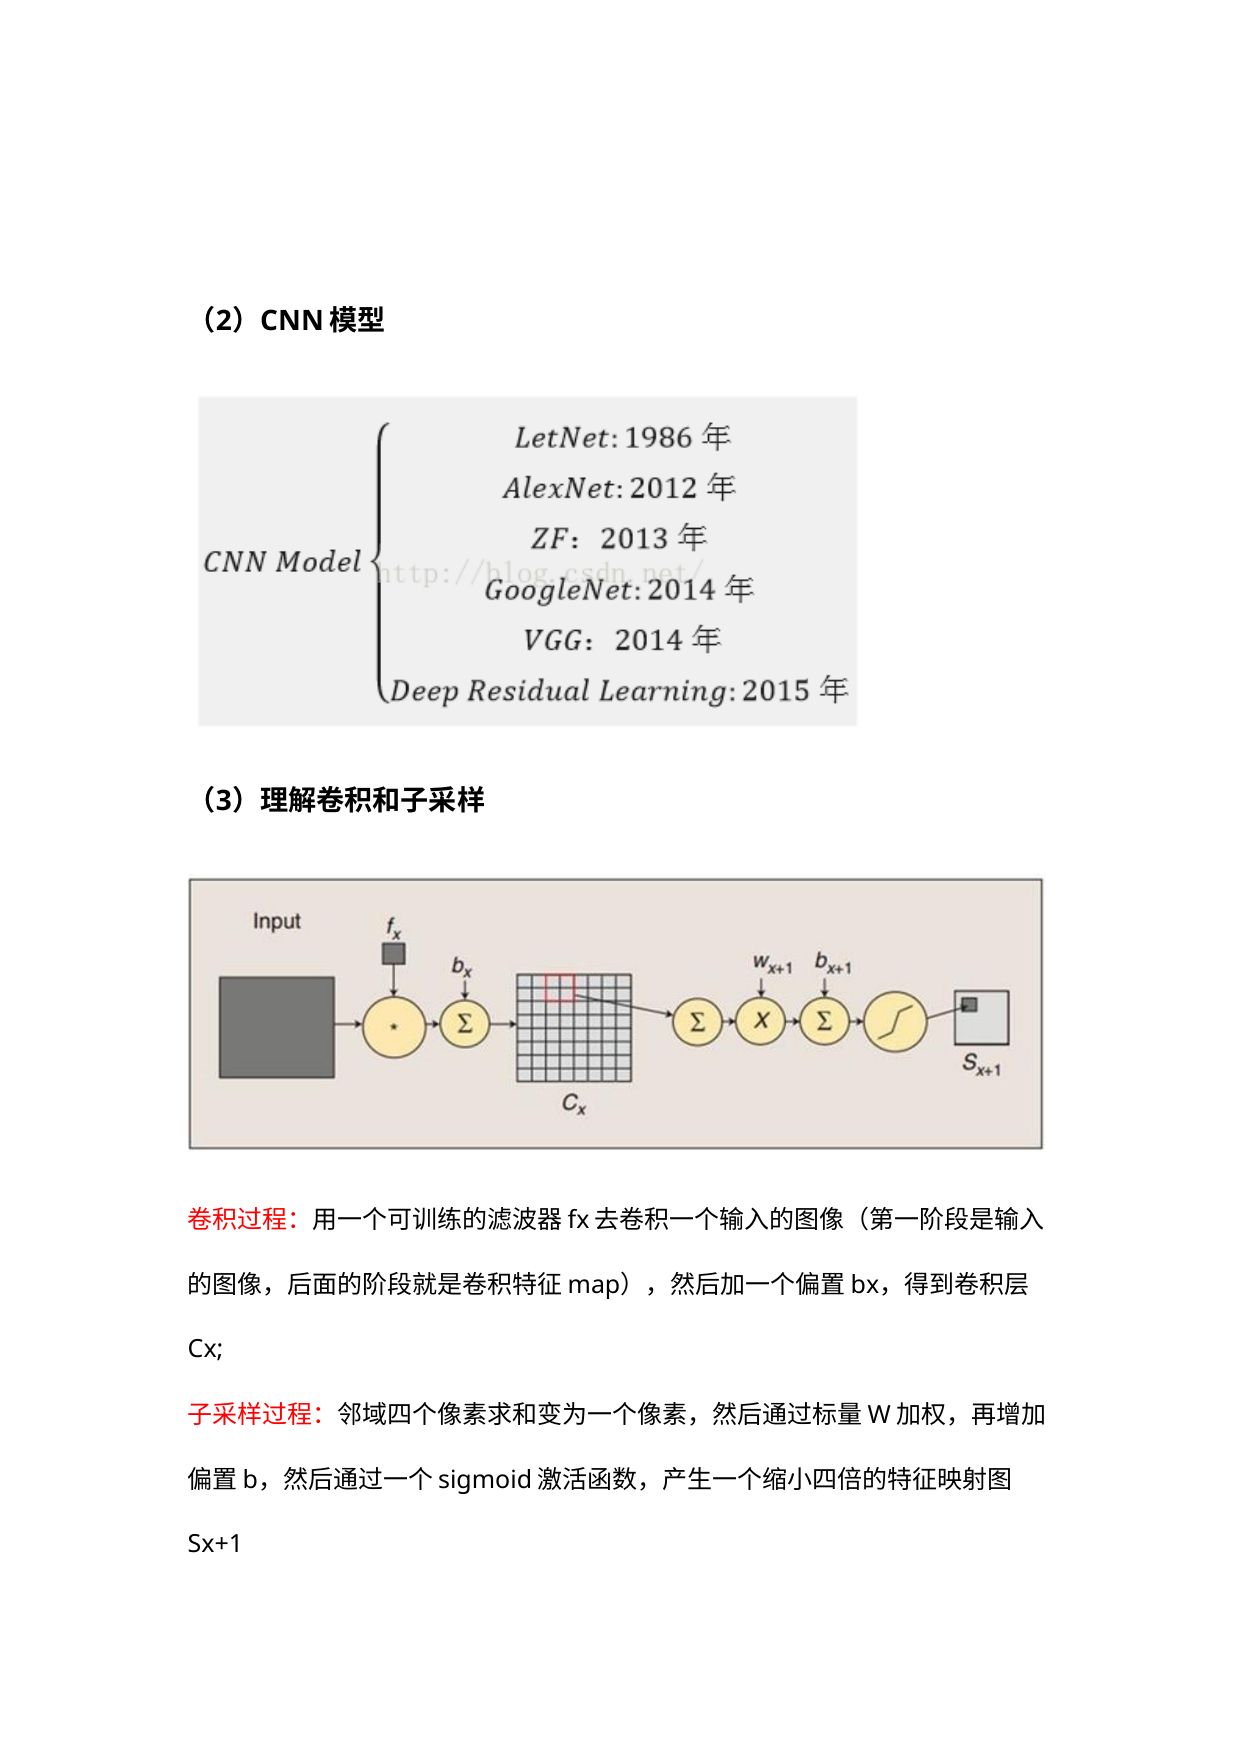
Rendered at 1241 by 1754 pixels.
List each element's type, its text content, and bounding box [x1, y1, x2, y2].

text 子采样过程：邻域四个像素求和变为一个像素，然后通过标量W加权，再增加偏置b，然后通过一个sigmoid激活函数，产生一个缩小四倍的特征映射图Sx+1 [187, 1380, 1053, 1575]
picture [187, 379, 866, 735]
picture [187, 860, 1052, 1155]
subtitle （3）理解卷积和子采样 [187, 766, 1053, 831]
subtitle （2）CNN模型 [187, 285, 1053, 350]
text 卷积过程：用一个可训练的滤波器fx去卷积一个输入的图像（第一阶段是输入的图像，后面的阶段就是卷积特征map），然后加一个偏置bx，得到卷积层Cx; [187, 1185, 1053, 1380]
